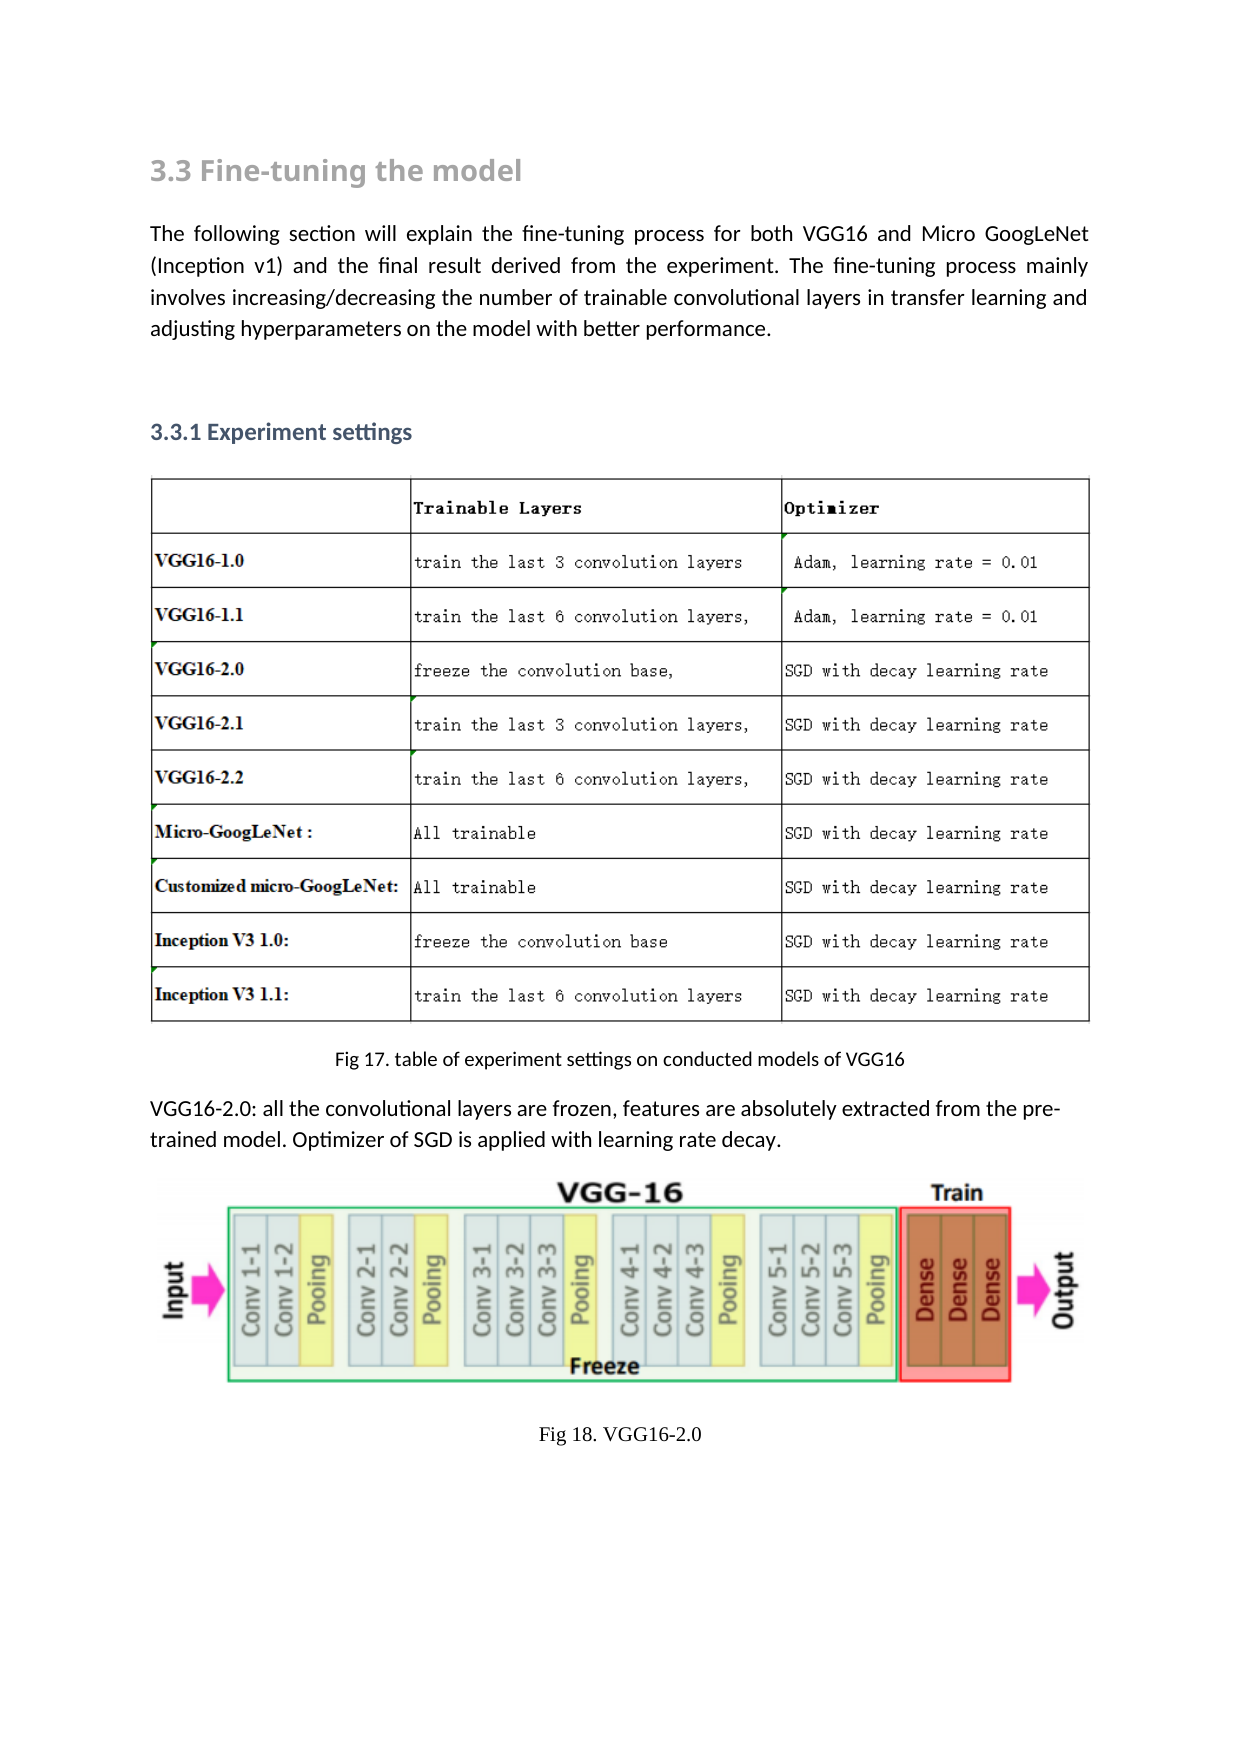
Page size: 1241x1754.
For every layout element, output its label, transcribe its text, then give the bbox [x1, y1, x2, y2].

text VGG16-2.0: all the convolutional layers are frozen, features are absolutely extracted from the pre-trained model. Optimizer of SGD is applied with learning rate decay. [150, 1094, 1090, 1153]
text The following section will explain the fine-tuning process for both VGG16 and Micro GoogLeNet (Inception v1) and the final result derived from the experiment. The fine-tuning process mainly involves increasing/decreasing the number of trainable convolutional layers in transfer learning and adjusting hyperparameters on the model with better performance. [150, 219, 1090, 342]
text Fig 17. table of experiment settings on conducted models of VGG16 [150, 1046, 1090, 1071]
picture [150, 475, 1091, 1024]
subtitle 3.3 Fine-tuning the model [150, 150, 1090, 190]
text Fig 18. VGG16-2.0 [150, 1422, 1090, 1446]
picture [156, 1176, 1085, 1400]
subtitle 3.3.1 Experiment settings [150, 416, 1090, 446]
